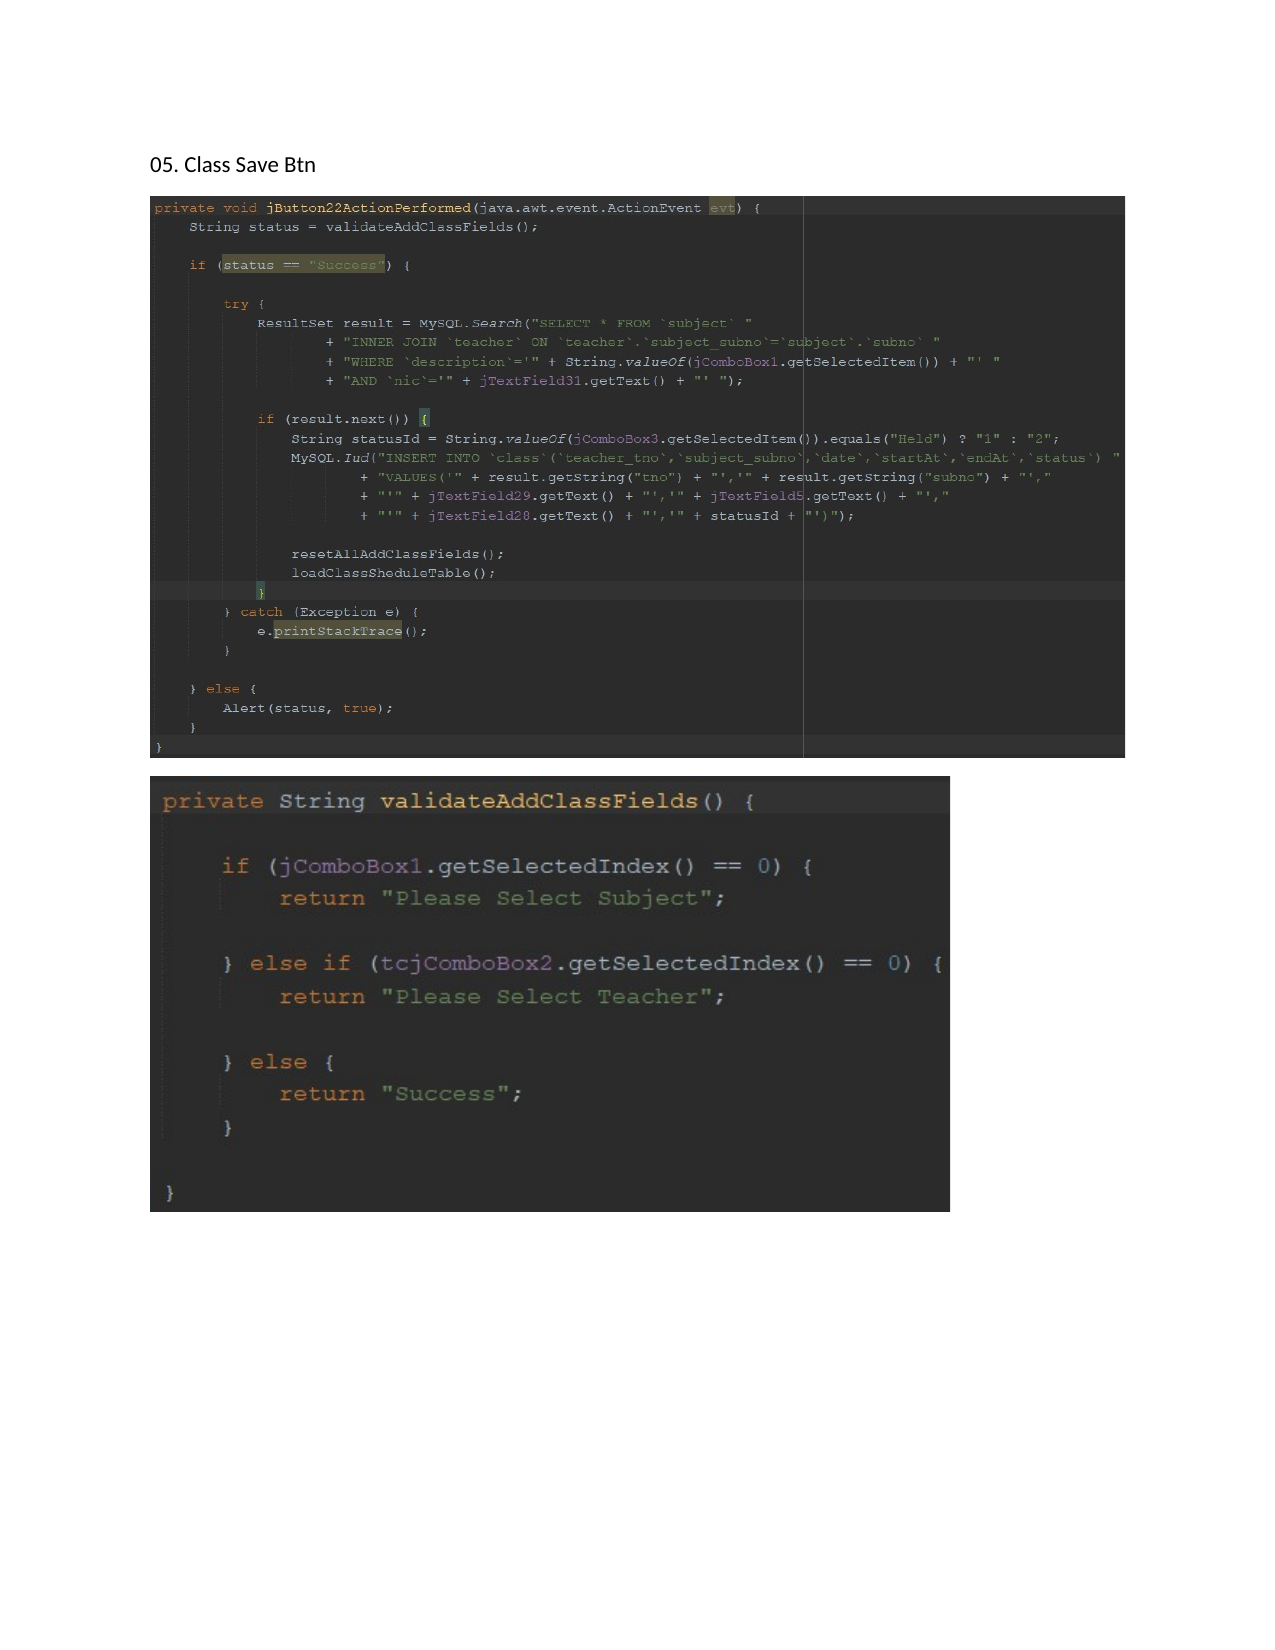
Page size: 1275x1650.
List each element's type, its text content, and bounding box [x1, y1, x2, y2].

picture [150, 196, 1125, 758]
picture [150, 776, 951, 1212]
text 05. Class Save Btn [150, 150, 1125, 178]
